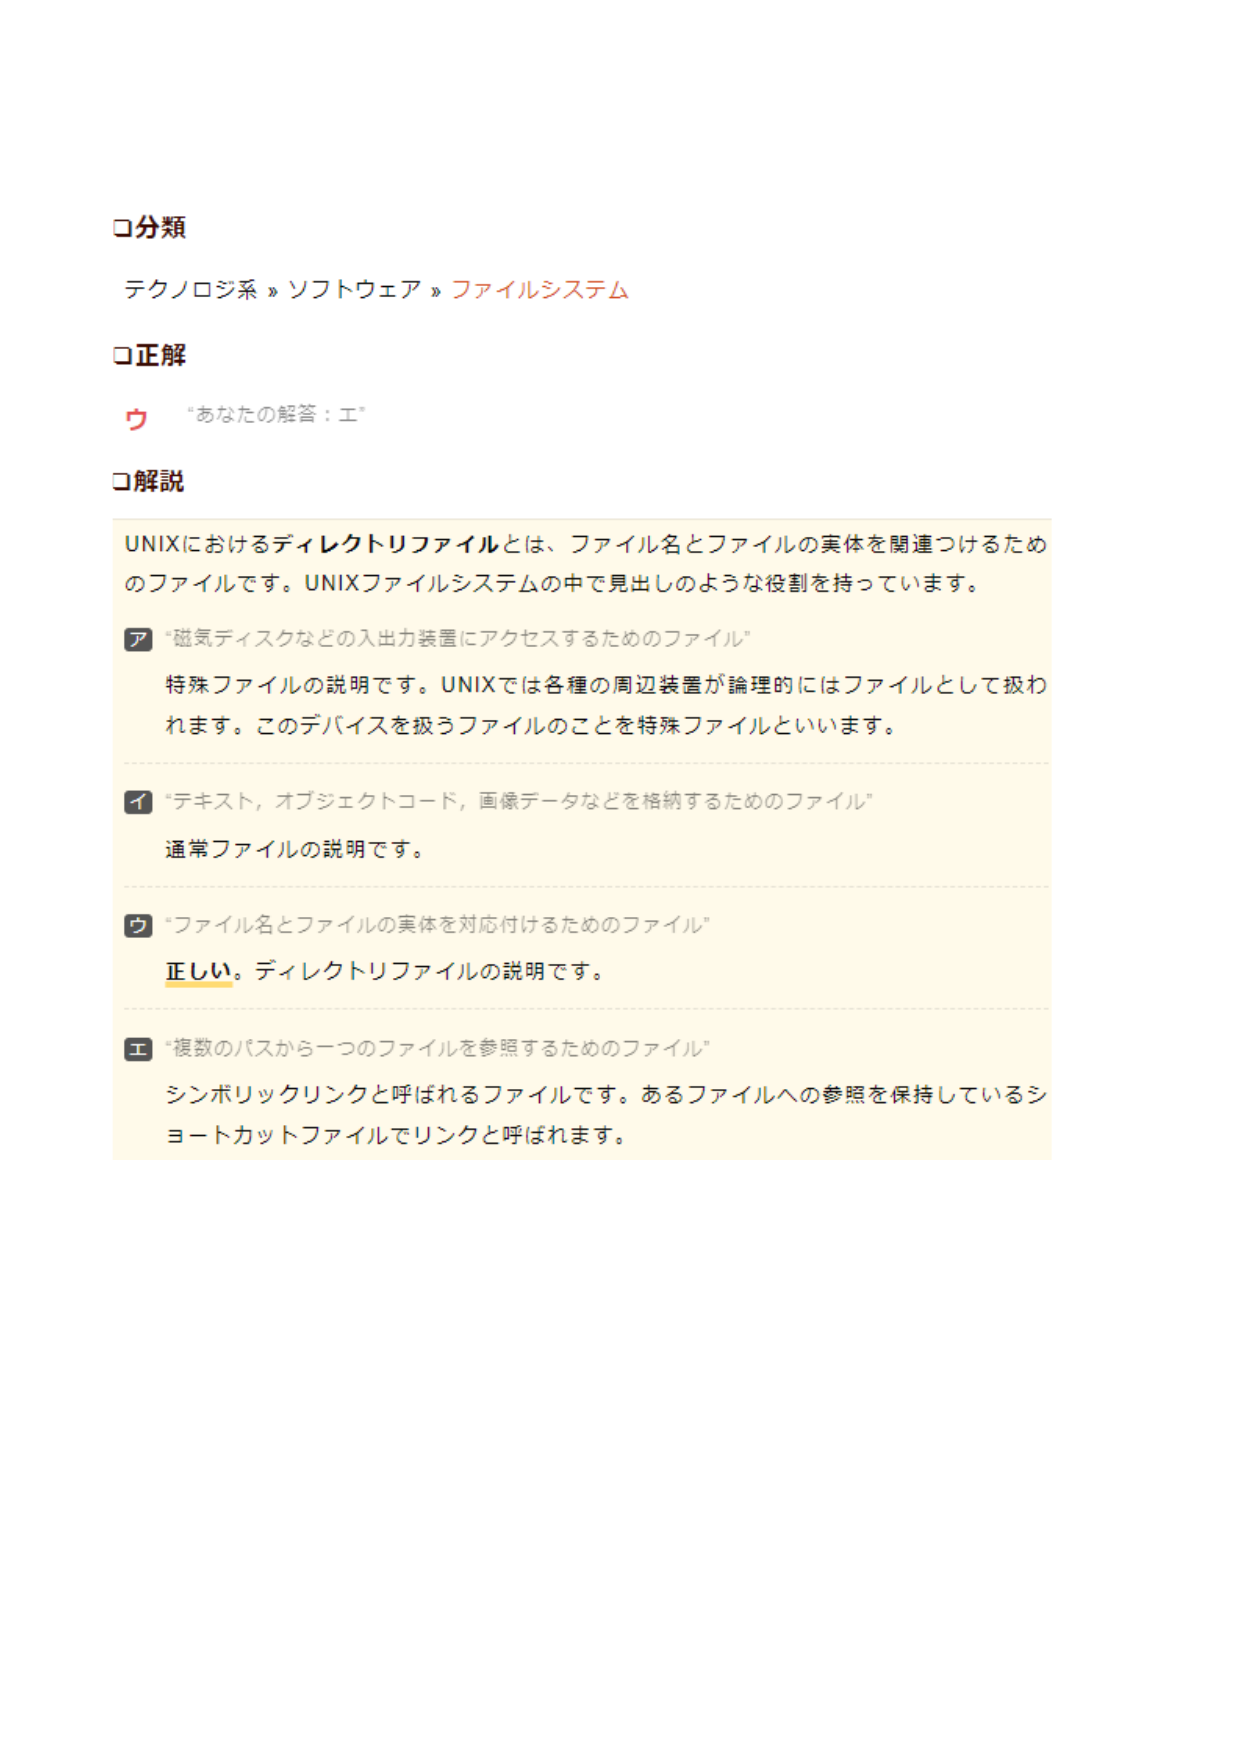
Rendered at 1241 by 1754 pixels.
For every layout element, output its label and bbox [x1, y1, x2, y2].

picture [112, 202, 677, 445]
picture [112, 464, 1052, 1160]
